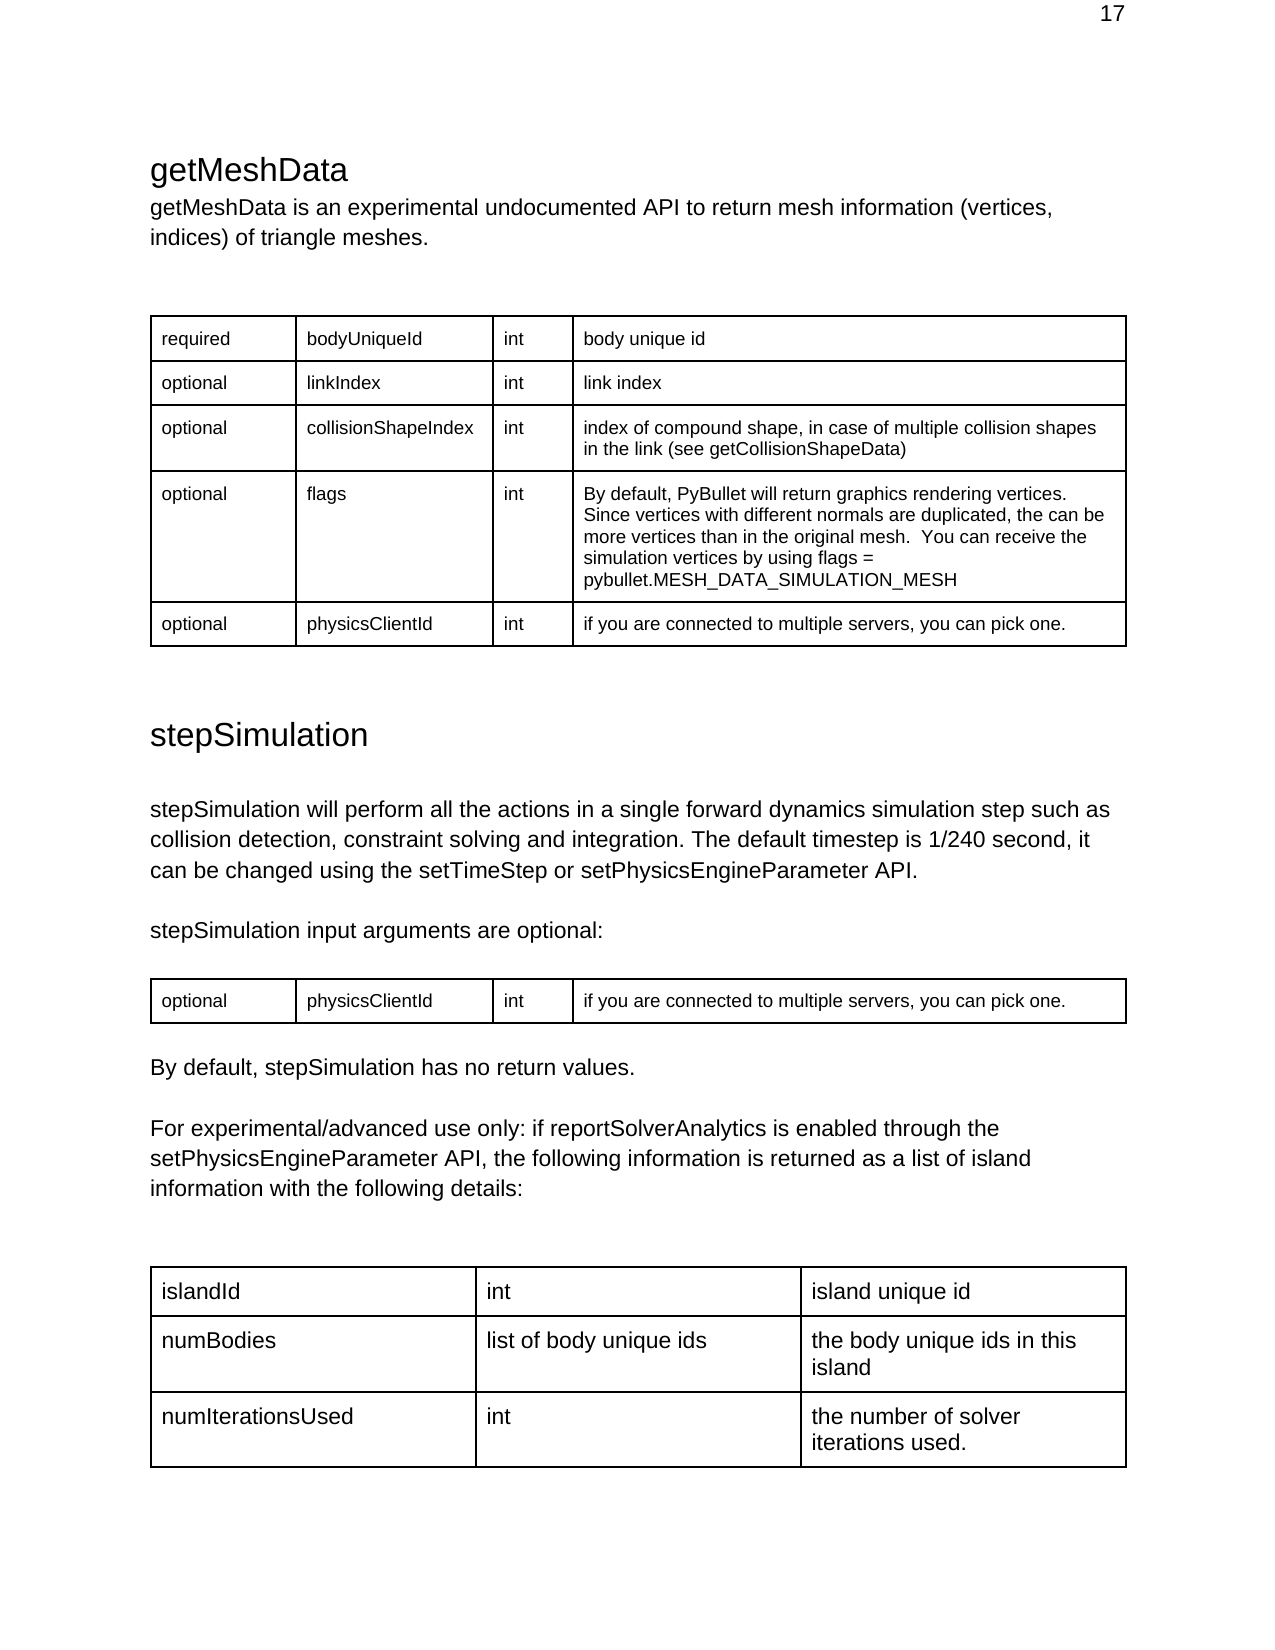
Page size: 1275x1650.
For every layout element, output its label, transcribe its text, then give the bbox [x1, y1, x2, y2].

table_cell numIterationsUsed [152, 1393, 475, 1466]
table_cell optional [152, 603, 295, 645]
table_cell int [494, 603, 572, 645]
table_header required [152, 317, 295, 359]
table_cell int [494, 472, 572, 601]
table_cell if you are connected to multiple servers, you can pick one. [574, 603, 1125, 645]
table_header optional [152, 980, 295, 1022]
text By default, stepSimulation has no return values. [150, 1054, 1125, 1081]
table_cell optional [152, 362, 295, 404]
table_cell optional [152, 406, 295, 470]
subtitle stepSimulation [150, 715, 1125, 753]
table_cell int [477, 1393, 800, 1466]
table_cell the number of solver iterations used. [802, 1393, 1125, 1466]
table_cell link index [574, 362, 1125, 404]
text getMeshData [150, 150, 1125, 188]
text For experimental/advanced use only: if reportSolverAnalytics is enabled through the setPhysicsEngineParameter API, the following information is returned as a list of island information with the following details: [150, 1114, 1125, 1201]
table_cell the body unique ids in this island [802, 1317, 1125, 1391]
table_header islandId [152, 1268, 475, 1315]
table_cell optional [152, 472, 295, 601]
table_cell physicsClientId [297, 603, 492, 645]
table_header island unique id [802, 1268, 1125, 1315]
table_header int [477, 1268, 800, 1315]
table_header body unique id [574, 317, 1125, 359]
text stepSimulation will perform all the actions in a single forward dynamics simulation step such as collision detection, constraint solving and integration. The default timestep is 1/240 second, it can be changed using the setTimeStep or setPhysicsEngineParameter API. [150, 796, 1125, 883]
table_cell index of compound shape, in case of multiple collision shapes in the link (see getCollisionShapeData) [574, 406, 1125, 470]
table_header physicsClientId [297, 980, 492, 1022]
table_cell linkIndex [297, 362, 492, 404]
table_header int [494, 317, 572, 359]
table_cell By default, PyBullet will return graphics rendering vertices. Since vertices with different normals are duplicated, the can be more vertices than in the original mesh. You can receive the simulation vertices by using flags = pybullet.MESH_DATA_SIMULATION_MESH [574, 472, 1125, 601]
table_cell numBodies [152, 1317, 475, 1391]
text stepSimulation input arguments are optional: [150, 917, 1125, 943]
table_cell int [494, 406, 572, 470]
table_cell flags [297, 472, 492, 601]
text getMeshData is an experimental undocumented API to return mesh information (vertices, indices) of triangle meshes. [150, 194, 1125, 251]
table_cell collisionShapeIndex [297, 406, 492, 470]
table_cell int [494, 362, 572, 404]
table_header int [494, 980, 572, 1022]
table_header if you are connected to multiple servers, you can pick one. [574, 980, 1125, 1022]
table_cell list of body unique ids [477, 1317, 800, 1391]
table_header bodyUniqueId [297, 317, 492, 359]
